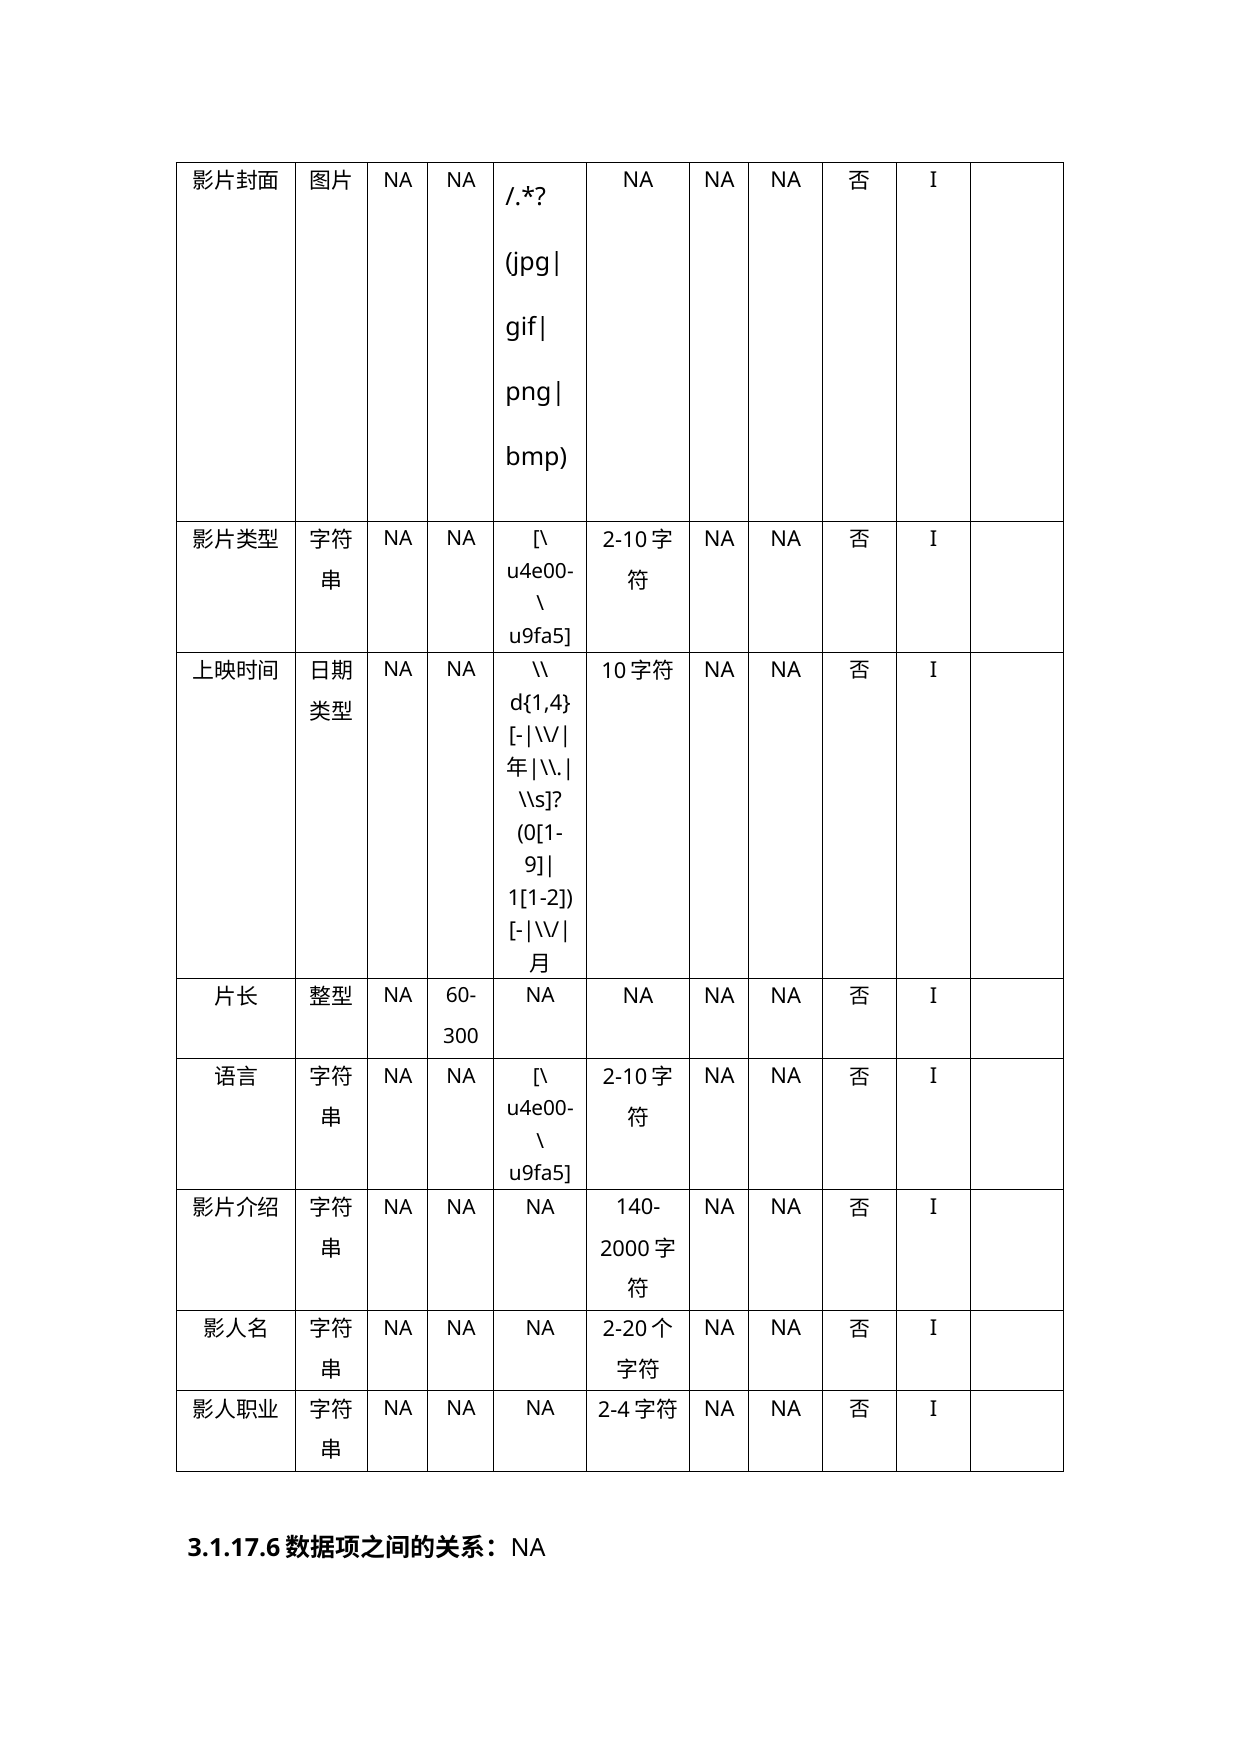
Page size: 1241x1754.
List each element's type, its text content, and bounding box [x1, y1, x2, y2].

table_cell [971, 979, 1063, 1058]
table_cell 否 [823, 1059, 896, 1189]
table_cell NA [494, 1190, 586, 1310]
table_cell 否 [823, 653, 896, 978]
table_cell I [897, 653, 970, 978]
table_cell NA [749, 1059, 822, 1189]
table_cell NA [428, 163, 493, 521]
table_cell NA [749, 1190, 822, 1310]
table_cell 整型 [296, 979, 367, 1058]
table_cell NA [587, 163, 689, 521]
table_cell [971, 653, 1063, 978]
table_cell NA [368, 522, 427, 652]
table_cell 否 [823, 1311, 896, 1390]
table_cell I [897, 1190, 970, 1310]
table_cell NA [749, 522, 822, 652]
table_cell 日期类型 [296, 653, 367, 978]
table_cell 影人职业 [177, 1391, 295, 1471]
table_cell [\u4e00-\u9fa5] [494, 522, 586, 652]
table_cell NA [368, 1190, 427, 1310]
table_cell 10字符 [587, 653, 689, 978]
table_cell 否 [823, 979, 896, 1058]
table_cell NA [690, 979, 748, 1058]
table_cell NA [494, 1391, 586, 1471]
table_cell 2-10字符 [587, 522, 689, 652]
table_cell NA [690, 1059, 748, 1189]
table_cell 影片封面 [177, 163, 295, 521]
table_cell NA [368, 1391, 427, 1471]
table_cell NA [368, 1059, 427, 1189]
table_cell 字符串 [296, 1059, 367, 1189]
table_cell 字符串 [296, 1311, 367, 1390]
table_cell NA [428, 522, 493, 652]
table_cell 2-4字符 [587, 1391, 689, 1471]
table_cell I [897, 1311, 970, 1390]
table_cell 否 [823, 522, 896, 652]
table_cell I [897, 522, 970, 652]
table_cell NA [749, 163, 822, 521]
table_cell [971, 163, 1063, 521]
table_cell NA [428, 1190, 493, 1310]
table_cell NA [749, 1311, 822, 1390]
table_cell 图片 [296, 163, 367, 521]
table_cell NA [749, 653, 822, 978]
table_cell 片长 [177, 979, 295, 1058]
table_cell NA [428, 1391, 493, 1471]
table_cell NA [494, 979, 586, 1058]
table_cell NA [368, 163, 427, 521]
table_cell NA [690, 163, 748, 521]
table_cell NA [749, 1391, 822, 1471]
table_cell 影片类型 [177, 522, 295, 652]
text 3.1.17.6数据项之间的关系：NA [187, 1513, 1053, 1578]
table_cell I [897, 1059, 970, 1189]
table_cell NA [368, 653, 427, 978]
table_cell NA [690, 1190, 748, 1310]
table_cell NA [494, 1311, 586, 1390]
table_cell \\d{1,4}[-|\\/|年|\\.|\\s]?(0[1-9]|1[1-2])[-|\\/|月 [494, 653, 586, 978]
table_cell 语言 [177, 1059, 295, 1189]
table_cell NA [690, 522, 748, 652]
table_cell 2-10字符 [587, 1059, 689, 1189]
table_cell NA [587, 979, 689, 1058]
table_cell 2-20个字符 [587, 1311, 689, 1390]
table_cell NA [749, 979, 822, 1058]
table_cell 60-300 [428, 979, 493, 1058]
table_cell /.*?(jpg|gif|png|bmp) [494, 163, 586, 521]
table_cell I [897, 1391, 970, 1471]
table_cell [\u4e00-\u9fa5] [494, 1059, 586, 1189]
table_cell NA [428, 1059, 493, 1189]
table_cell I [897, 163, 970, 521]
table_cell 否 [823, 1391, 896, 1471]
table_cell [971, 1391, 1063, 1471]
table_cell I [897, 979, 970, 1058]
table_cell 字符串 [296, 522, 367, 652]
table_cell 影人名 [177, 1311, 295, 1390]
table_cell NA [690, 653, 748, 978]
table_cell NA [690, 1391, 748, 1471]
table_cell [971, 522, 1063, 652]
table_cell 否 [823, 1190, 896, 1310]
table_cell [971, 1311, 1063, 1390]
table_cell 上映时间 [177, 653, 295, 978]
table_cell NA [428, 653, 493, 978]
table_cell 140-2000字符 [587, 1190, 689, 1310]
table_cell NA [428, 1311, 493, 1390]
table_cell NA [690, 1311, 748, 1390]
table_cell 影片介绍 [177, 1190, 295, 1310]
table_cell NA [368, 979, 427, 1058]
table_cell 字符串 [296, 1391, 367, 1471]
table_cell 否 [823, 163, 896, 521]
table_cell [971, 1059, 1063, 1189]
table_cell 字符串 [296, 1190, 367, 1310]
table_cell [971, 1190, 1063, 1310]
table_cell NA [368, 1311, 427, 1390]
